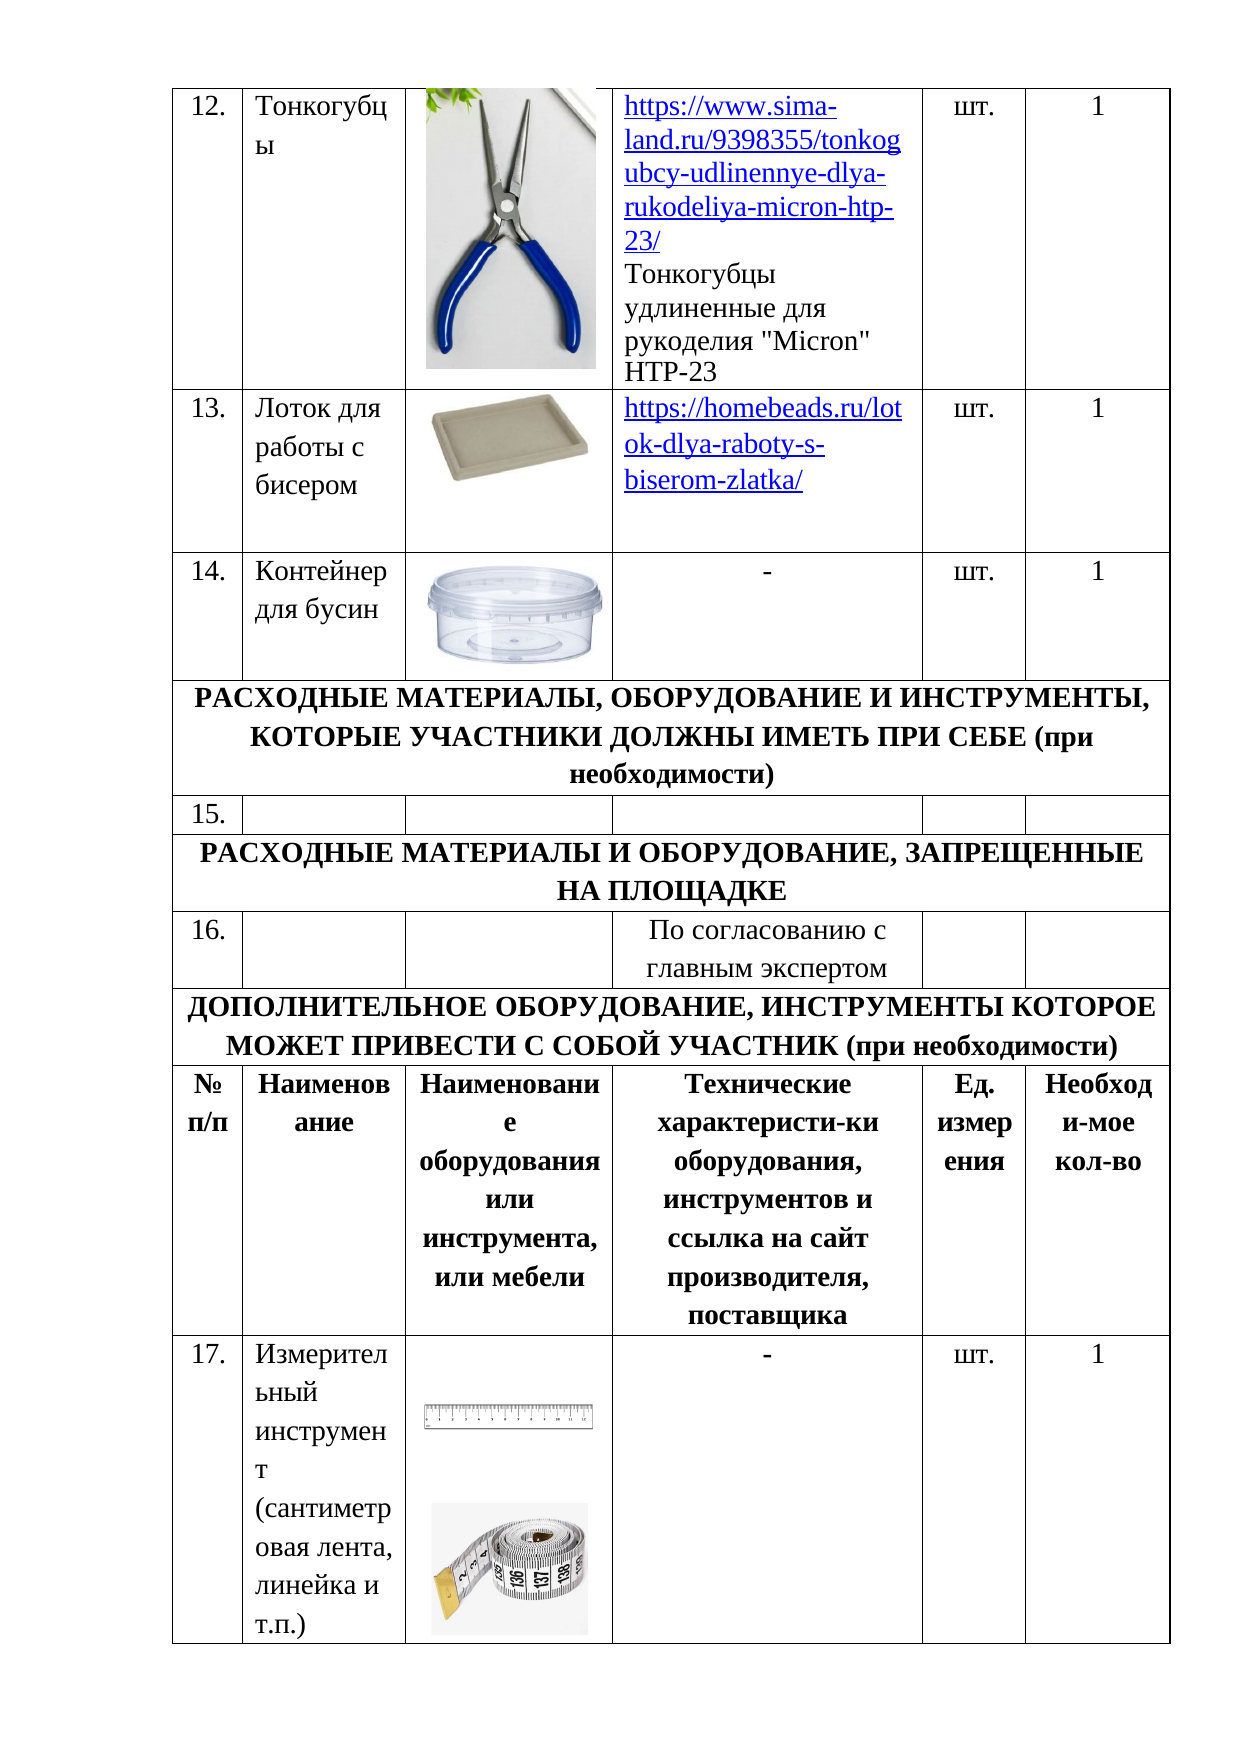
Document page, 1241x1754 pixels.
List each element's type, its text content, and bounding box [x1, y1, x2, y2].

table_header 1 [1026, 89, 1169, 389]
table_cell 1 [1026, 390, 1169, 552]
table_cell 1 [1026, 1336, 1169, 1643]
table_cell 1 [1026, 553, 1169, 679]
table_cell [406, 912, 612, 988]
table_cell [923, 796, 1025, 834]
table_cell [406, 553, 612, 679]
table_cell 14. [173, 553, 242, 679]
table_cell [406, 796, 612, 834]
table_cell 17. [173, 1336, 242, 1643]
table_cell шт. [923, 553, 1025, 679]
table_cell Измерител ьный инструмен т (сантиметр овая лента, линейка и т.п.) [243, 1336, 405, 1643]
table_cell 16. [173, 912, 242, 988]
table_cell [243, 796, 405, 834]
table_cell РАСХОДНЫЕ МАТЕРИАЛЫ, ОБОРУДОВАНИЕ И ИНСТРУМЕНТЫ, КОТОРЫЕ УЧАСТНИКИ ДОЛЖНЫ ИМЕТЬ ПРИ СЕБЕ (при необходимости) [173, 681, 1169, 795]
table_cell Лоток для работы с бисером [243, 390, 405, 552]
table_cell Наименовани е оборудования или инструмента, или мебели [406, 1066, 612, 1335]
table_header Тонкогубц ы [243, 89, 405, 389]
picture [430, 390, 589, 482]
table_cell № п/п [173, 1066, 242, 1335]
picture [431, 1503, 589, 1635]
table_cell Технические характеристи-ки оборудования, инструментов и ссылка на сайт производителя, поставщика [613, 1066, 922, 1335]
table_cell [923, 912, 1025, 988]
table_cell По согласованию с главным экспертом [613, 912, 922, 988]
table_cell 15. [173, 796, 242, 834]
table_cell шт. [923, 390, 1025, 552]
table_cell - [613, 1336, 922, 1643]
picture [426, 88, 596, 369]
table_header [406, 89, 612, 389]
table_cell шт. [923, 1336, 1025, 1643]
picture [422, 564, 604, 674]
table_cell ДОПОЛНИТЕЛЬНОЕ ОБОРУДОВАНИЕ, ИНСТРУМЕНТЫ КОТОРОЕ МОЖЕТ ПРИВЕСТИ С СОБОЙ УЧАСТНИК (при необходимости) [173, 989, 1169, 1065]
table_cell [613, 796, 922, 834]
table_cell Наименов ание [243, 1066, 405, 1335]
table_cell Контейнер для бусин [243, 553, 405, 679]
table_cell [406, 1336, 612, 1643]
table_header шт. [923, 89, 1025, 389]
picture [424, 1374, 593, 1459]
table_cell [1026, 912, 1169, 988]
table_cell [406, 390, 612, 552]
table_cell РАСХОДНЫЕ МАТЕРИАЛЫ И ОБОРУДОВАНИЕ, ЗАПРЕЩЕННЫЕ НА ПЛОЩАДКЕ [173, 835, 1169, 911]
table_cell [1026, 796, 1169, 834]
table_cell Необход и-мое кол-во [1026, 1066, 1169, 1335]
table_cell https://homebeads.ru/lot ok-dlya-raboty-s- biserom-zlatka/ [613, 390, 922, 552]
table_cell - [613, 553, 922, 679]
table_header 12. [173, 89, 242, 389]
table_header https://www.sima- land.ru/9398355/tonkog ubcy-udlinennye-dlya- rukodeliya-micron-htp- 23/ Тонкогубцы удлиненные для рукоделия "Micron" HTP-23 [613, 89, 922, 389]
table_cell Ед. измер ения [923, 1066, 1025, 1335]
table_cell [243, 912, 405, 988]
table_cell 13. [173, 390, 242, 552]
